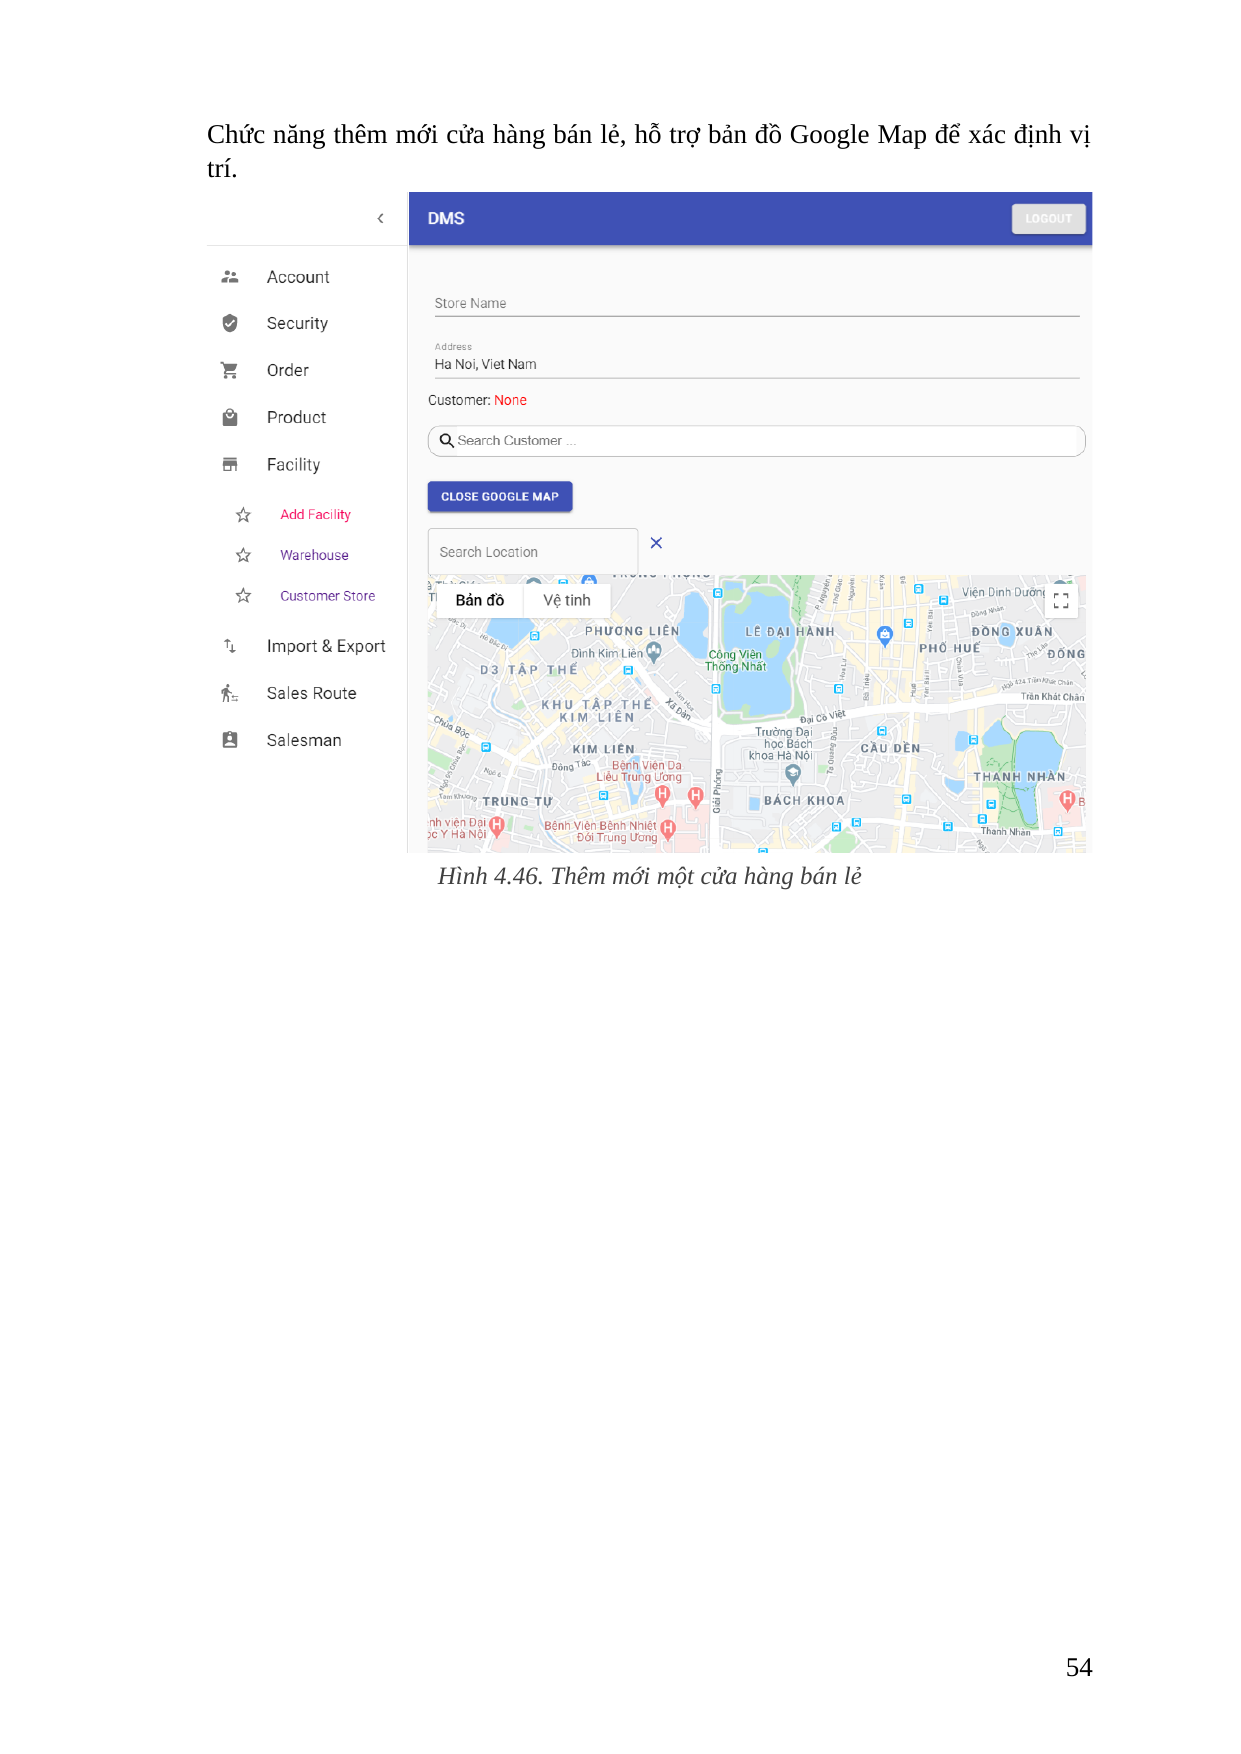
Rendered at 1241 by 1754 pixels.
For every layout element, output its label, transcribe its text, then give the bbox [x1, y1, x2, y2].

text Chức năng thêm mới cửa hàng bán lẻ, hỗ trợ bản đồ Google Map để xác định vị trí. [207, 118, 1092, 183]
picture [206, 192, 1093, 853]
